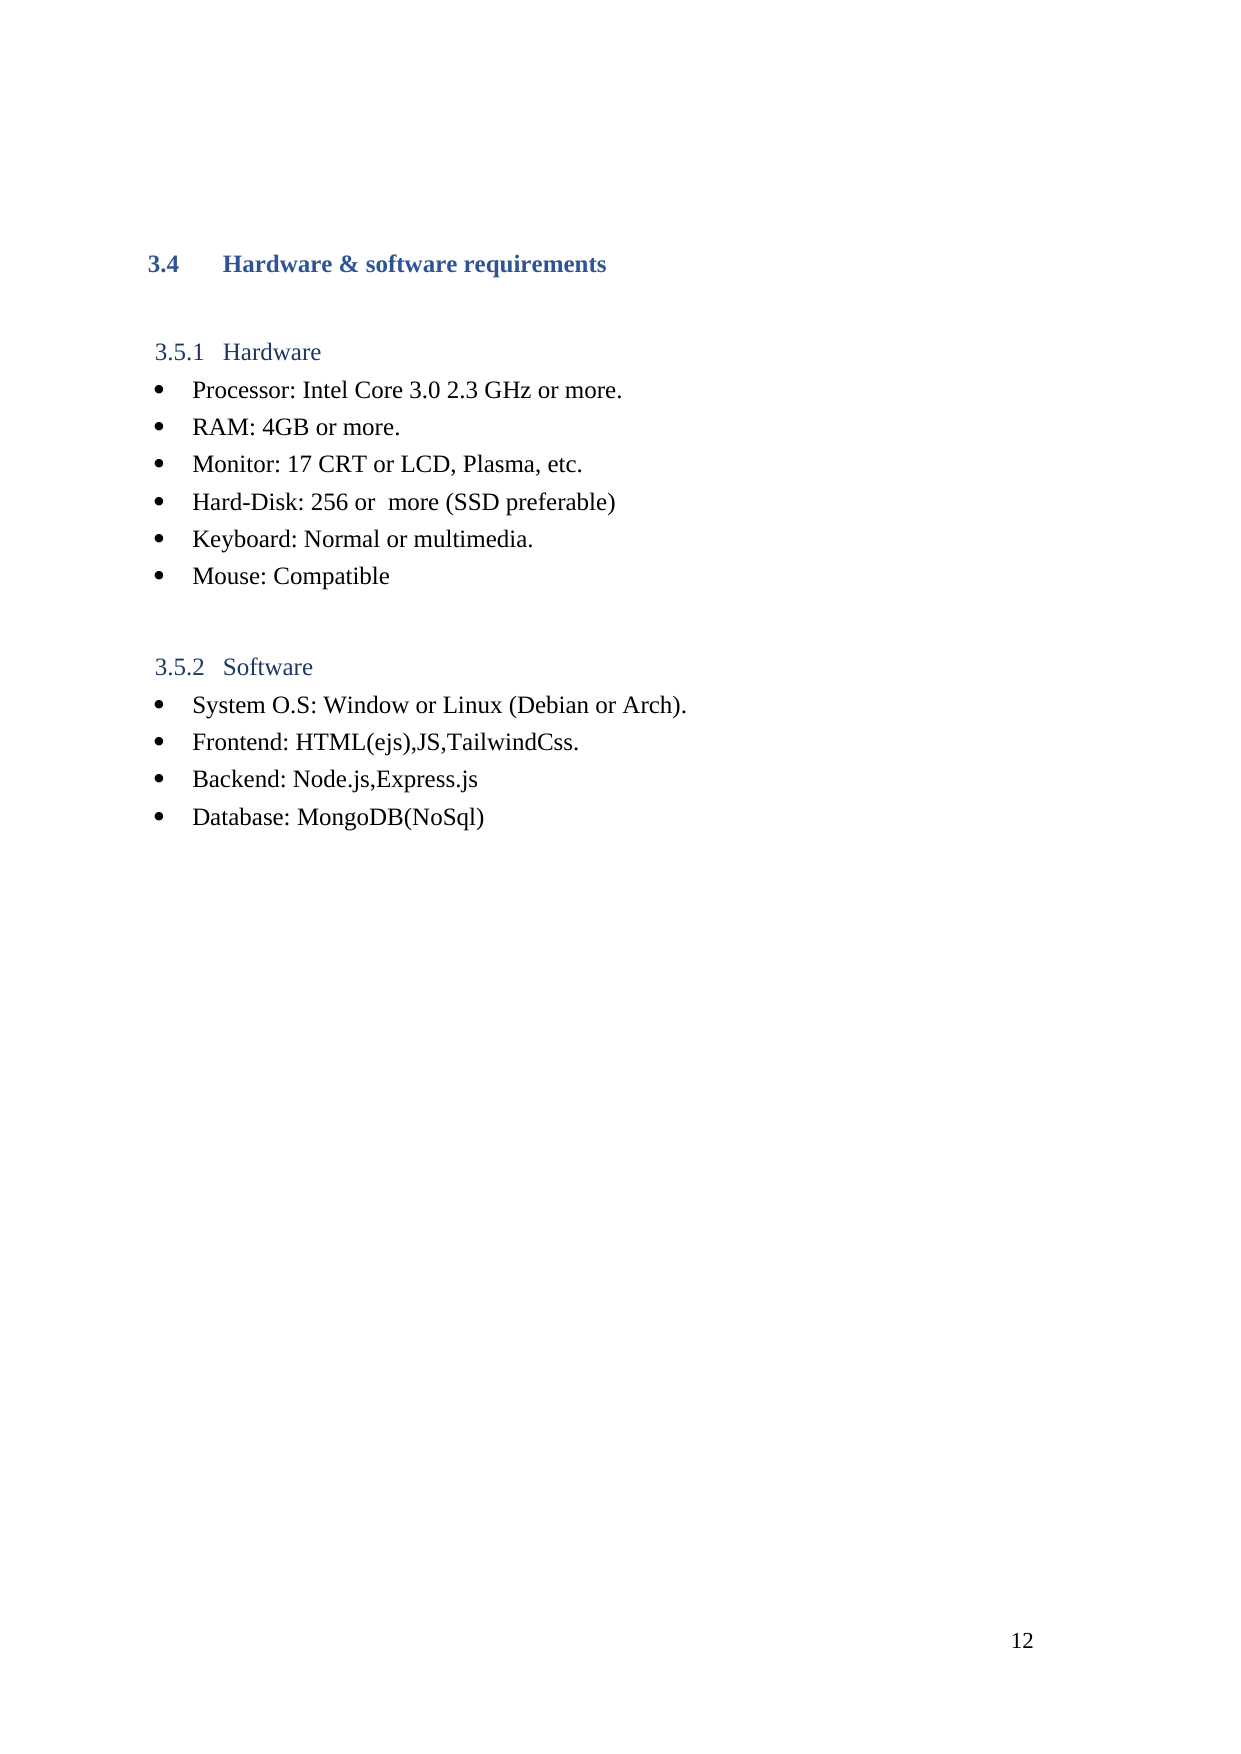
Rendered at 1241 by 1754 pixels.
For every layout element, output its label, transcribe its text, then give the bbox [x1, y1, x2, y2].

subtitle Software [154, 652, 1033, 681]
list System O.S: Window or Linux (Debian or Arch). [154, 690, 1033, 718]
list Database: MongoDB(NoSql) [154, 802, 1033, 830]
list Mouse: Compatible [154, 561, 1033, 590]
subtitle Hardware [154, 337, 1033, 366]
list Monitor: 17 CRT or LCD, Plasma, etc. [154, 449, 1033, 478]
list Keyboard: Normal or multimedia. [154, 524, 1033, 553]
list Backend: Node.js,Express.js [154, 764, 1033, 793]
list Hard-Disk: 256 or more (SSD preferable) [154, 487, 1033, 515]
list Frontend: HTML(ejs),JS,TailwindCss. [154, 727, 1033, 756]
subtitle Hardware & software requirements [148, 249, 1033, 278]
list Processor: Intel Core 3.0 2.3 GHz or more. [154, 375, 1033, 403]
list RAM: 4GB or more. [154, 412, 1033, 441]
